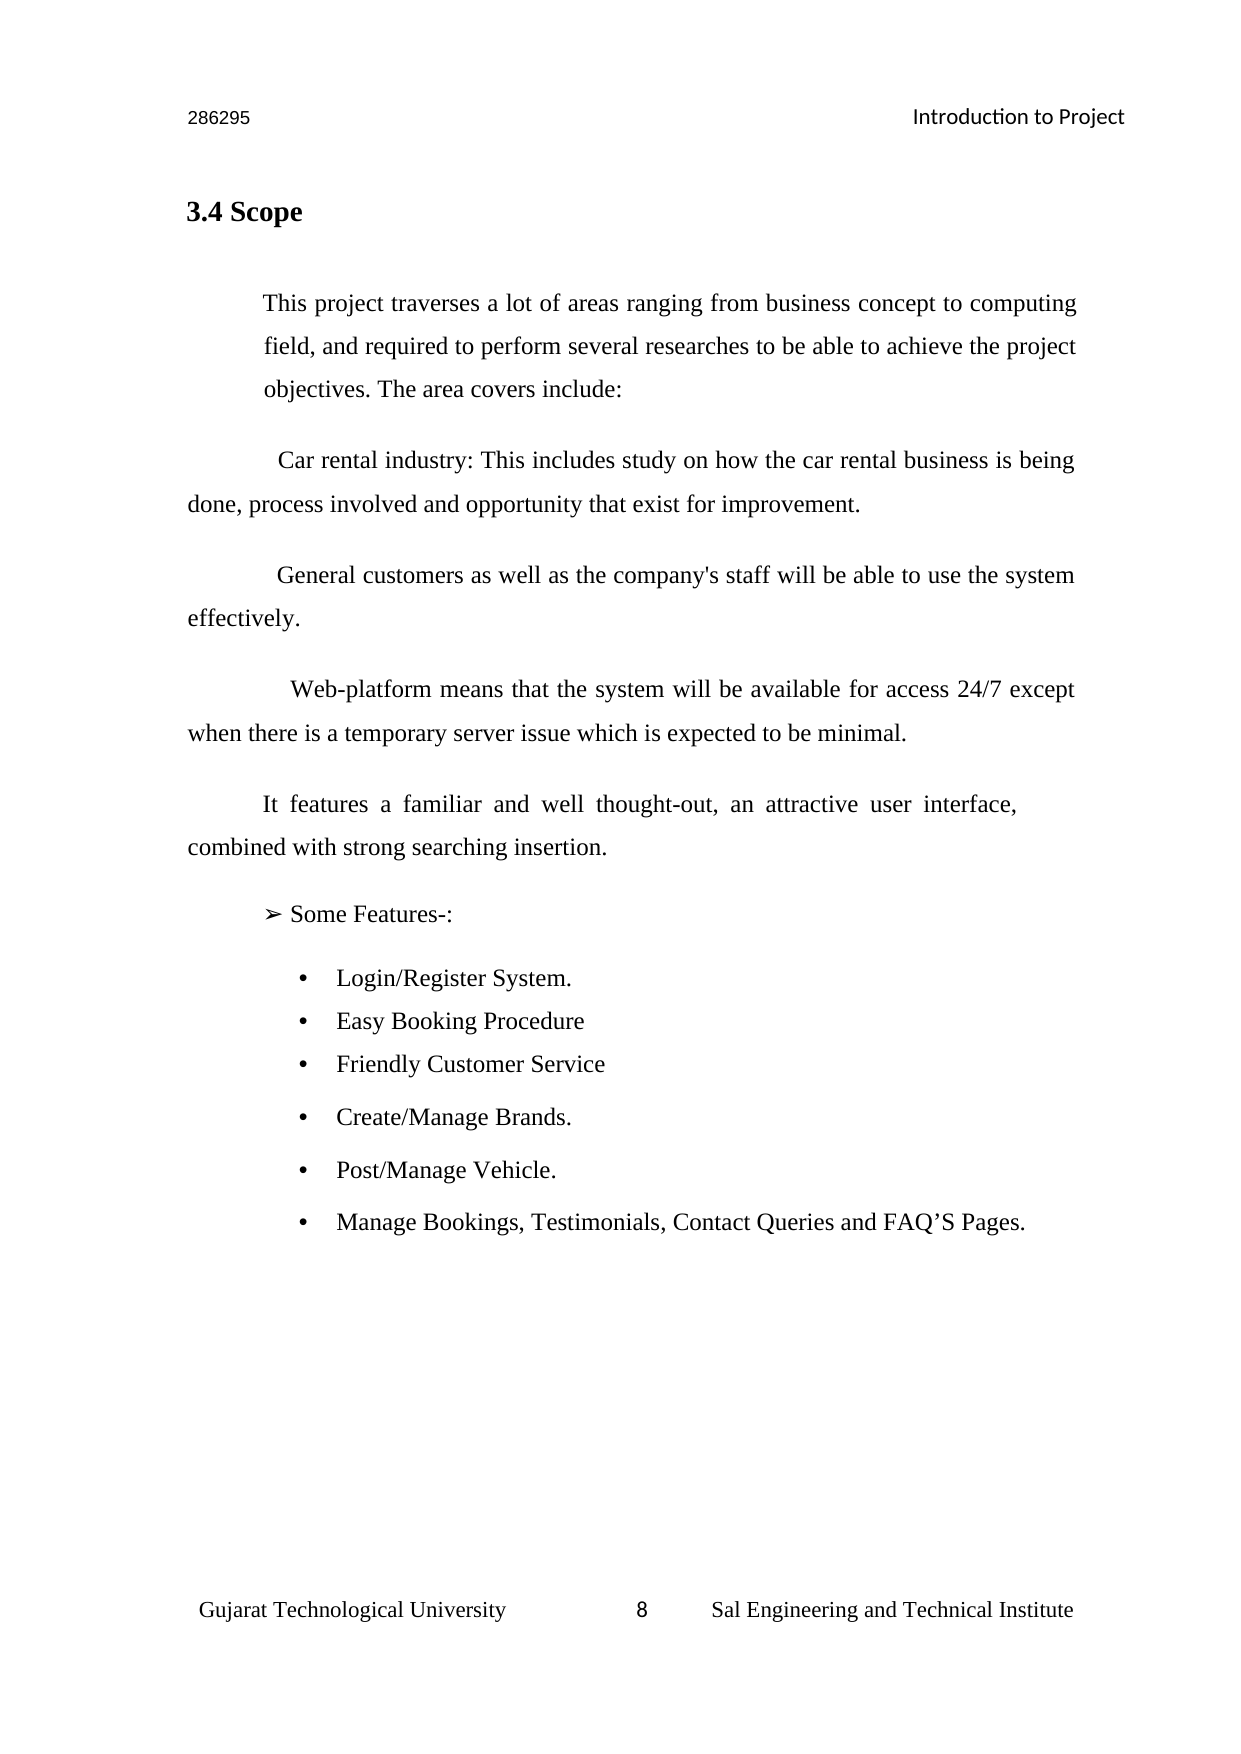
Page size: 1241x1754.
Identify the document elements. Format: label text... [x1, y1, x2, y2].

list Easy Booking Procedure [298, 1006, 1078, 1035]
text General customers as well as the company's staff will be able to use the system effectively. [187, 560, 1078, 632]
text ➢ Some Features-: [262, 896, 1078, 930]
text Web-platform means that the system will be available for access 24/7 except when there is a temporary server issue which is expected to be minimal. [187, 674, 1078, 746]
text This project traverses a lot of areas ranging from business concept to computing field, and required to perform several researches to be able to achieve the project objectives. The area covers include: [262, 288, 1078, 403]
list Friendly Customer Service [298, 1049, 1078, 1078]
list Create/Manage Brands. [298, 1102, 1078, 1131]
text Car rental industry: This includes study on how the car rental business is being done, process involved and opportunity that exist for improvement. [187, 446, 1078, 517]
list Login/Register System. [298, 963, 1078, 992]
subtitle 3.4 Scope [186, 194, 1078, 228]
list Manage Bookings, Testimonials, Contact Queries and FAQ’S Pages. [298, 1207, 1078, 1236]
list Post/Manage Vehicle. [298, 1155, 1078, 1183]
text It features a familiar and well thought-out, an attractive user interface, combined with strong searching insertion. [187, 789, 1018, 861]
